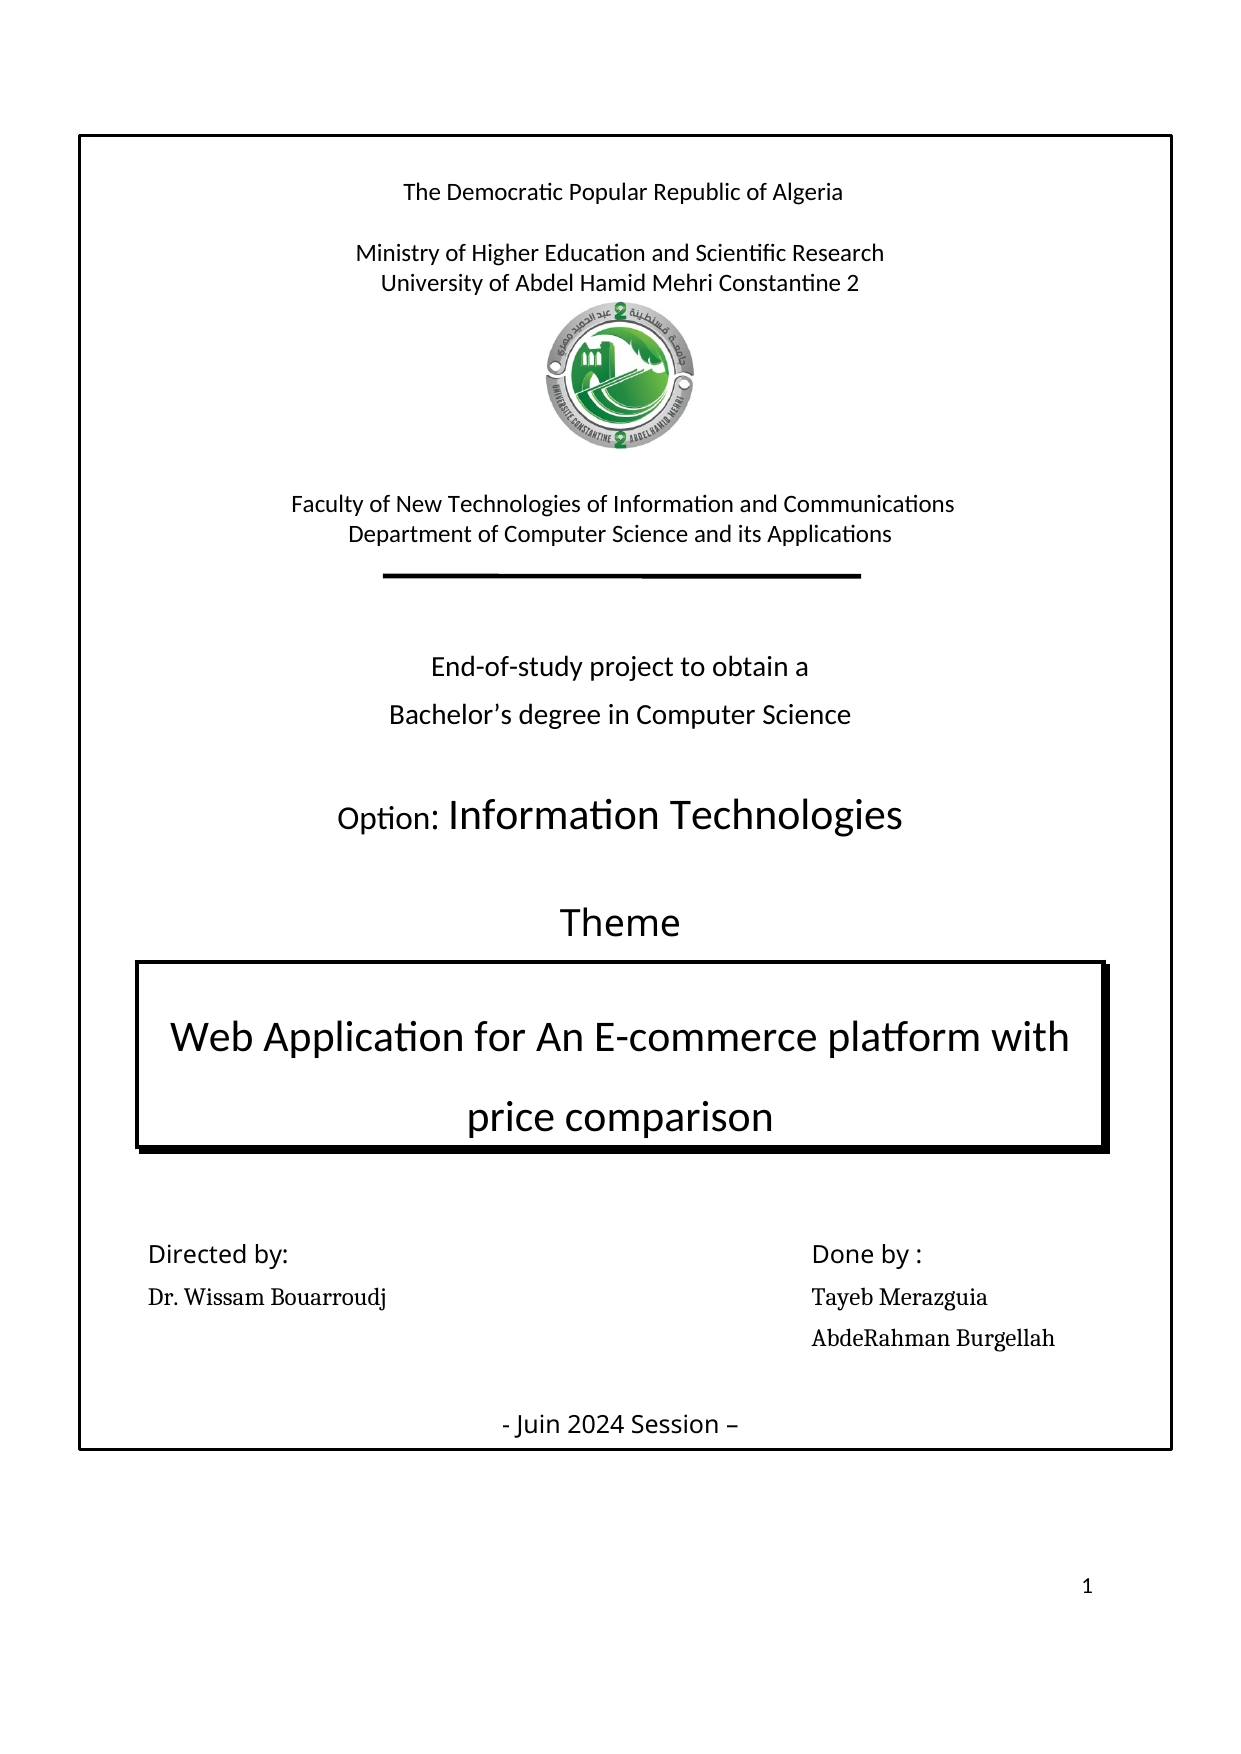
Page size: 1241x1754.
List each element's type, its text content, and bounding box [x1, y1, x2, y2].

text Ministry of Higher Education and Scientific Research [148, 237, 1093, 267]
picture [542, 297, 699, 454]
text Dr. Wissam Bouarroudj Tayeb Merazguia [148, 1283, 1093, 1312]
text University of Abdel Hamid Mehri Constantine 2 [148, 267, 1093, 298]
text Web Application for An E-commerce platform with price comparison [139, 1002, 1101, 1145]
text Directed by: Done by : [148, 1236, 1093, 1270]
text Theme [148, 896, 1093, 947]
text AbdeRahman Burgellah [738, 1324, 1093, 1353]
text End-of-study project to obtain a [148, 648, 1093, 683]
text Option: Information Technologies [148, 787, 1093, 840]
text Faculty of New Technologies of Information and Communications [148, 488, 1093, 519]
text - Juin 2024 Session – [148, 1407, 1093, 1441]
text Bachelor’s degree in Computer Science [148, 696, 1093, 731]
text Department of Computer Science and its Applications [148, 519, 1093, 549]
text The Democratic Popular Republic of Algeria [148, 176, 1093, 206]
